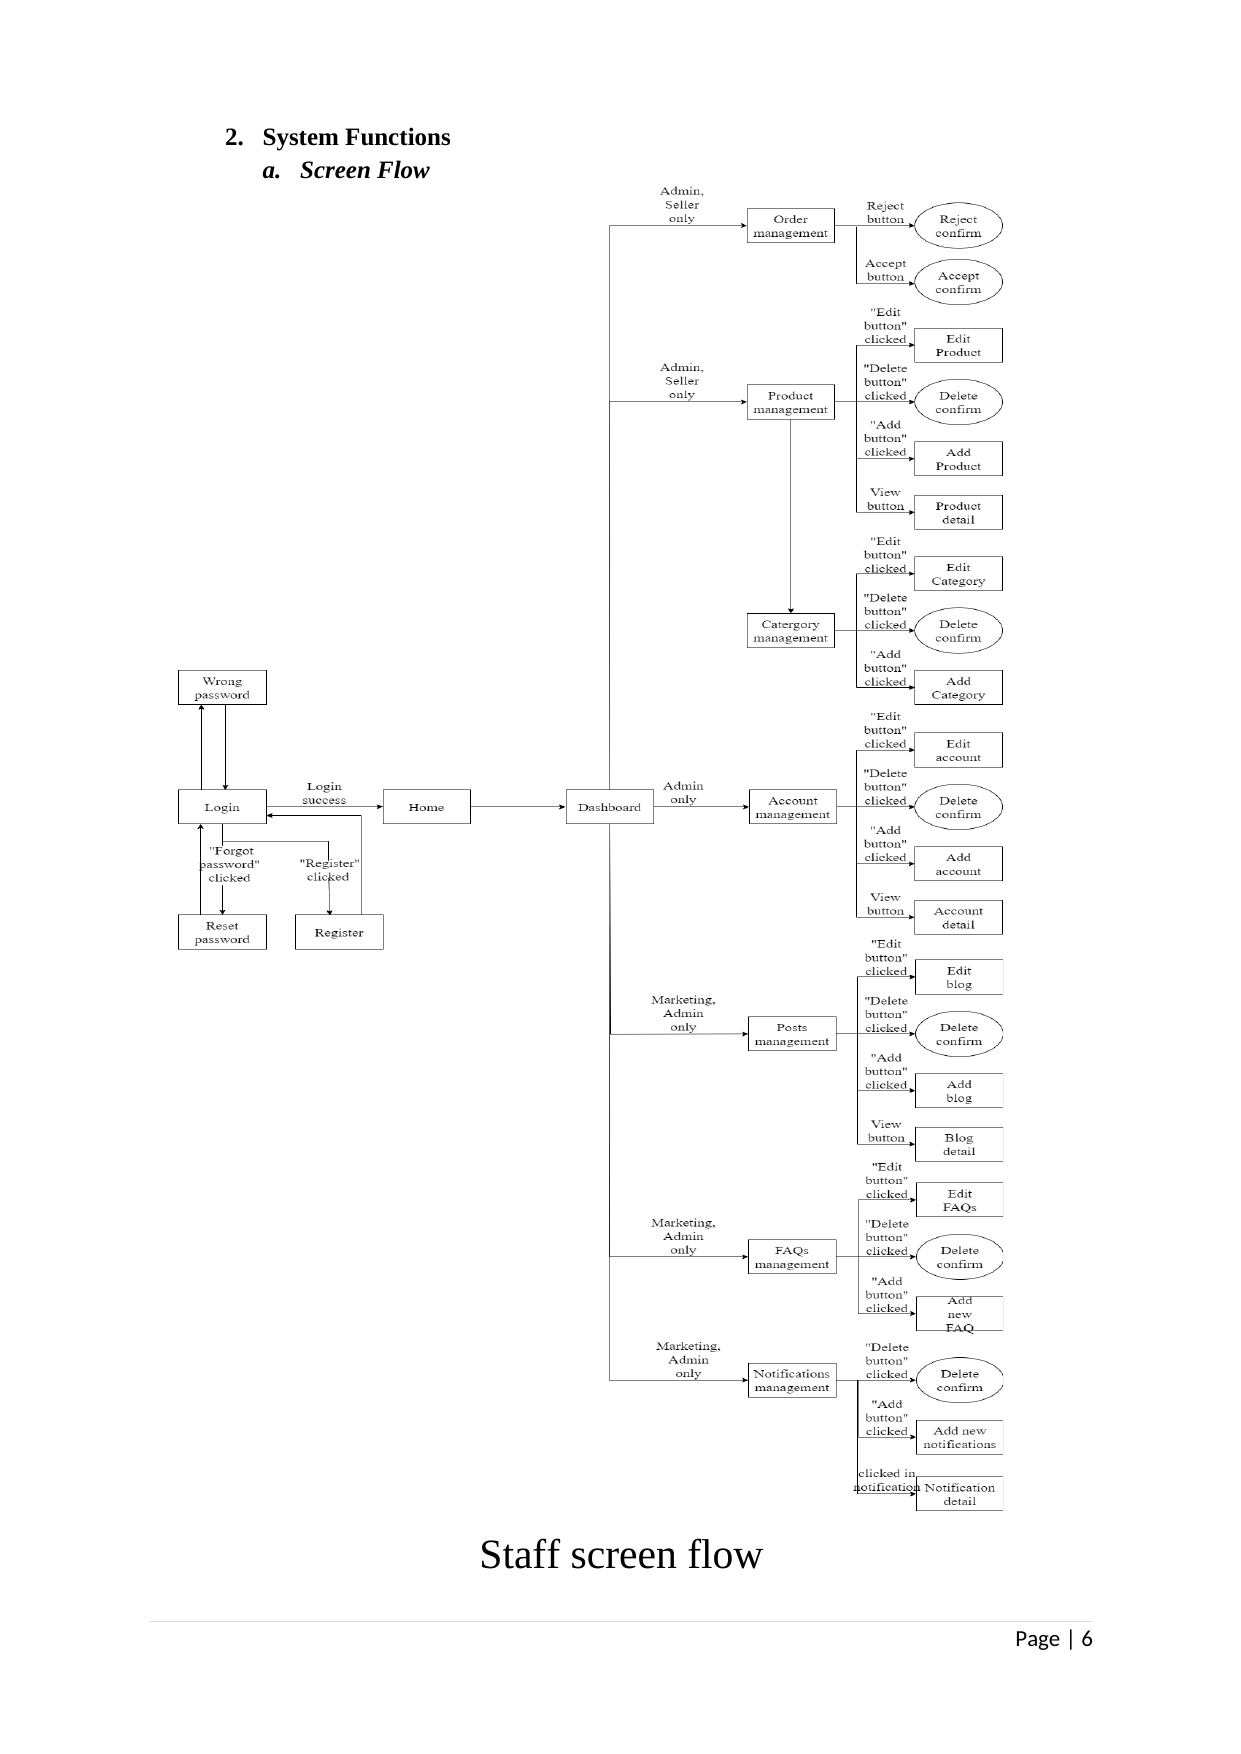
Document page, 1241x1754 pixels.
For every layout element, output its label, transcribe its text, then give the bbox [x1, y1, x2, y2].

text Staff screen flow [150, 1529, 1093, 1577]
subtitle System Functions [225, 122, 1093, 151]
picture [178, 183, 1004, 1511]
subtitle Screen Flow [262, 155, 1093, 184]
